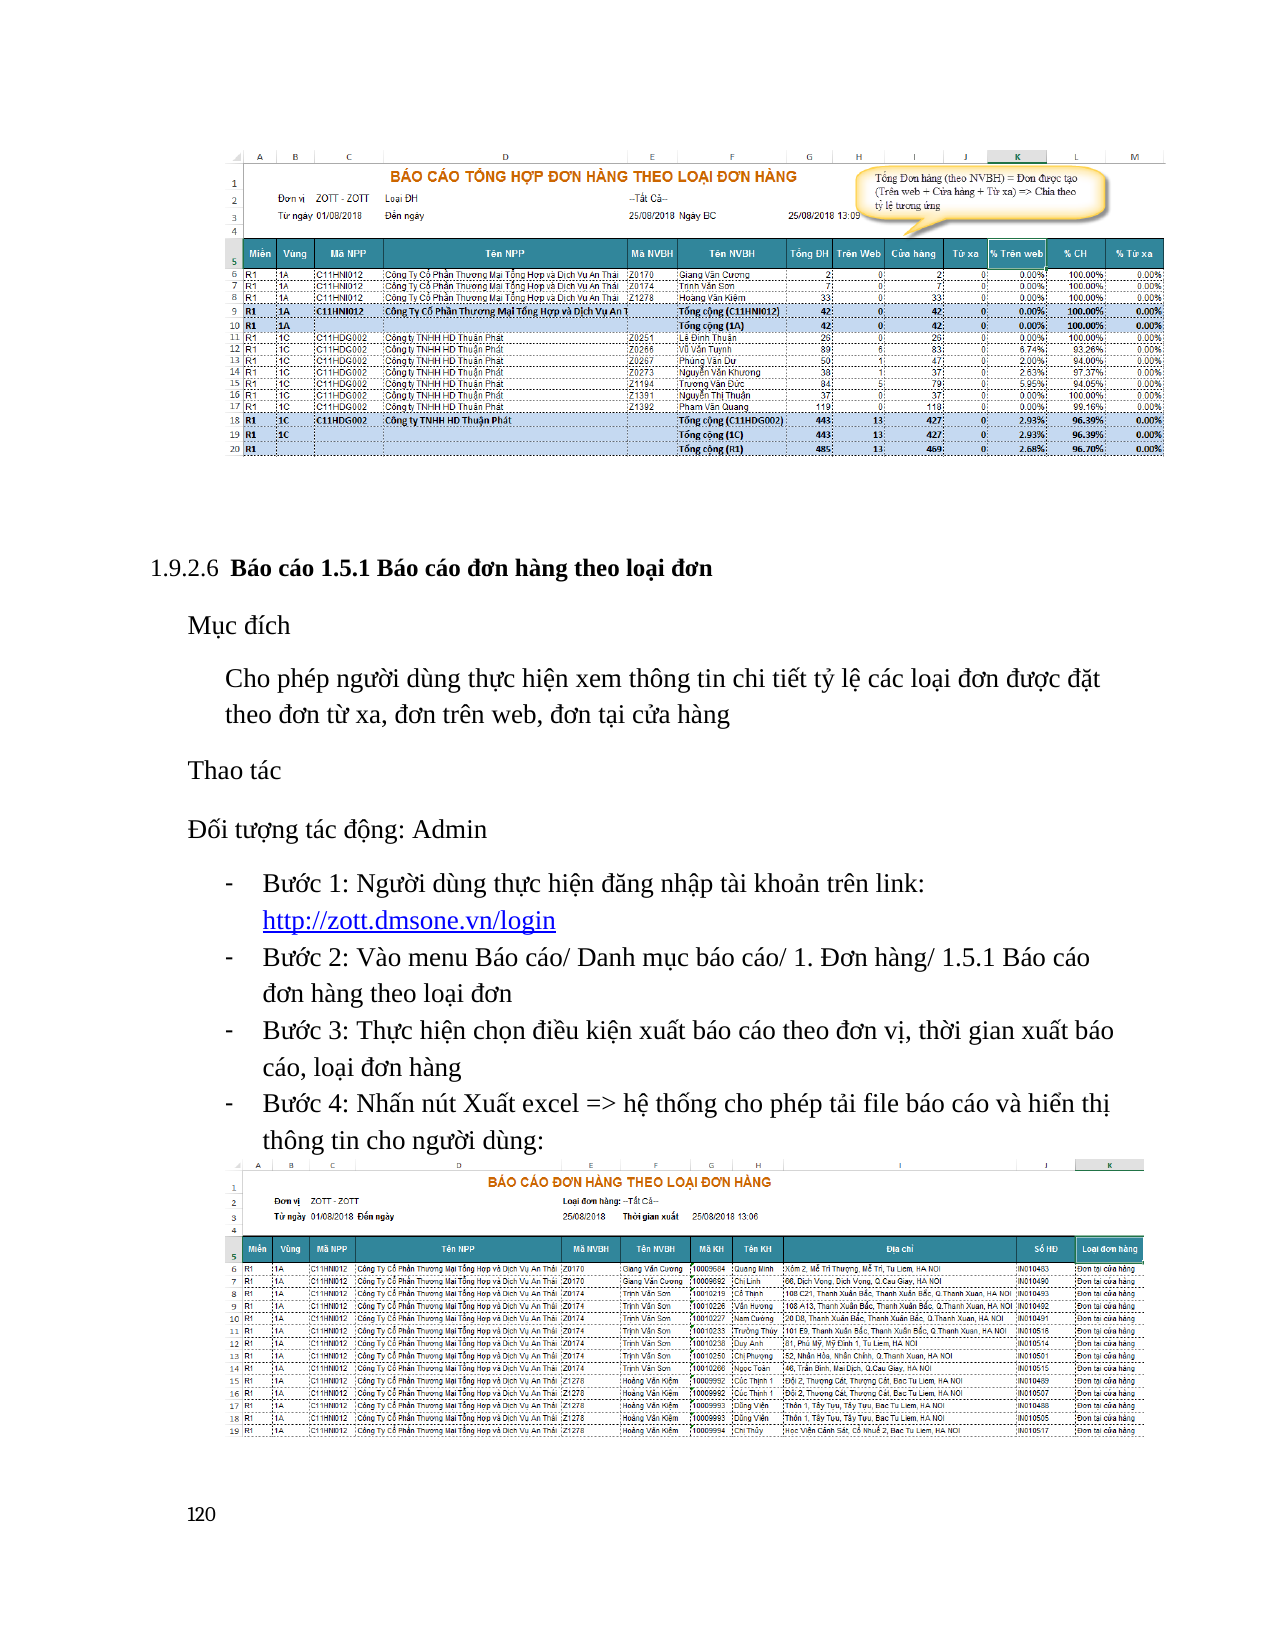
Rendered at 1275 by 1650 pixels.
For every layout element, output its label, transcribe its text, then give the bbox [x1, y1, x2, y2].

text Thao tác [187, 754, 1136, 786]
text Mục đích [187, 609, 1136, 640]
list Bước 3: Thực hiện chọn điều kiện xuất báo cáo theo đơn vị, thời gian xuất báo cáo, loại đơn hàng [225, 1013, 1125, 1082]
list Bước 2: Vào menu Báo cáo/ Danh mục báo cáo/ 1. Đơn hàng/ 1.5.1 Báo cáo đơn hàng theo loại đơn [225, 940, 1125, 1008]
subtitle Báo cáo 1.5.1 Báo cáo đơn hàng theo loại đơn [150, 553, 1136, 582]
picture [225, 1159, 1144, 1437]
text Đối tượng tác động: Admin [187, 813, 1136, 845]
list Bước 4: Nhấn nút Xuất excel => hệ thống cho phép tải file báo cáo và hiển thị thông tin cho người dùng: [225, 1086, 1125, 1155]
list Cho phép người dùng thực hiện xem thông tin chi tiết tỷ lệ các loại đơn được đặt theo đơn từ xa, đơn trên web, đơn tại cửa hàng [225, 662, 1125, 729]
picture [225, 150, 1166, 457]
list Bước 1: Người dùng thực hiện đăng nhập tài khoản trên link: http://zott.dmsone.vn/login [225, 866, 1125, 935]
